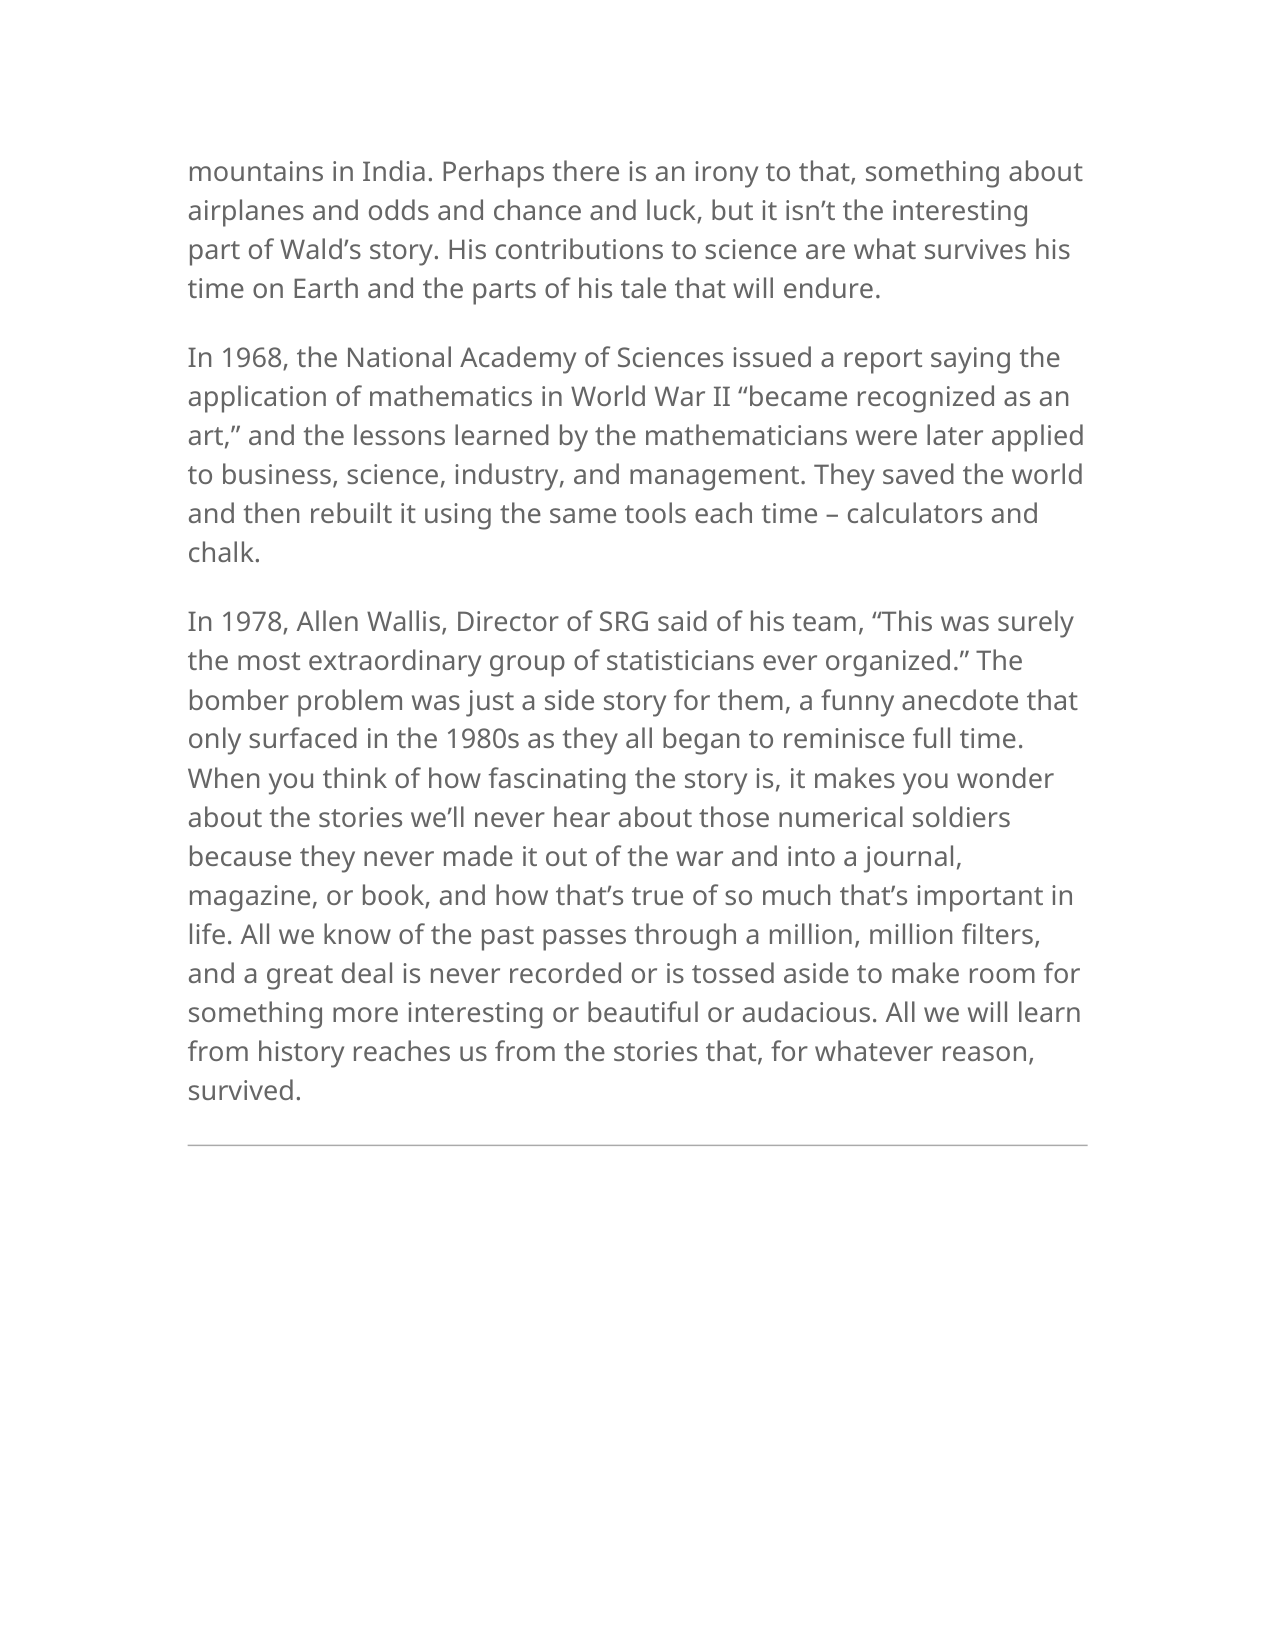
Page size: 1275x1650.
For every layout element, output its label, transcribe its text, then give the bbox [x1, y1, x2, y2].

text In 1978, Allen Wallis, Director of SRG said of his team, “This was surely the most extraordinary group of statisticians ever organized.” The bomber problem was just a side story for them, a funny anecdote that only surfaced in the 1980s as they all began to reminisce full time. When you think of how fascinating the story is, it makes you wonder about the stories we’ll never hear about those numerical soldiers because they never made it out of the war and into a journal, magazine, or book, and how that’s true of so much that’s important in life. All we know of the past passes through a million, million filters, and a great deal is never recorded or is tossed aside to make room for something more interesting or beautiful or audacious. All we will learn from history reaches us from the stories that, for whatever reason, survived. [187, 601, 1087, 1108]
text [187, 150, 1087, 306]
text In 1968, the National Academy of Sciences issued a report saying the application of mathematics in World War II “became recognized as an art,” and the lessons learned by the mathematicians were later applied to business, science, industry, and management. They saved the world and then rebuilt it using the same tools each time – calculators and chalk. [187, 336, 1087, 571]
